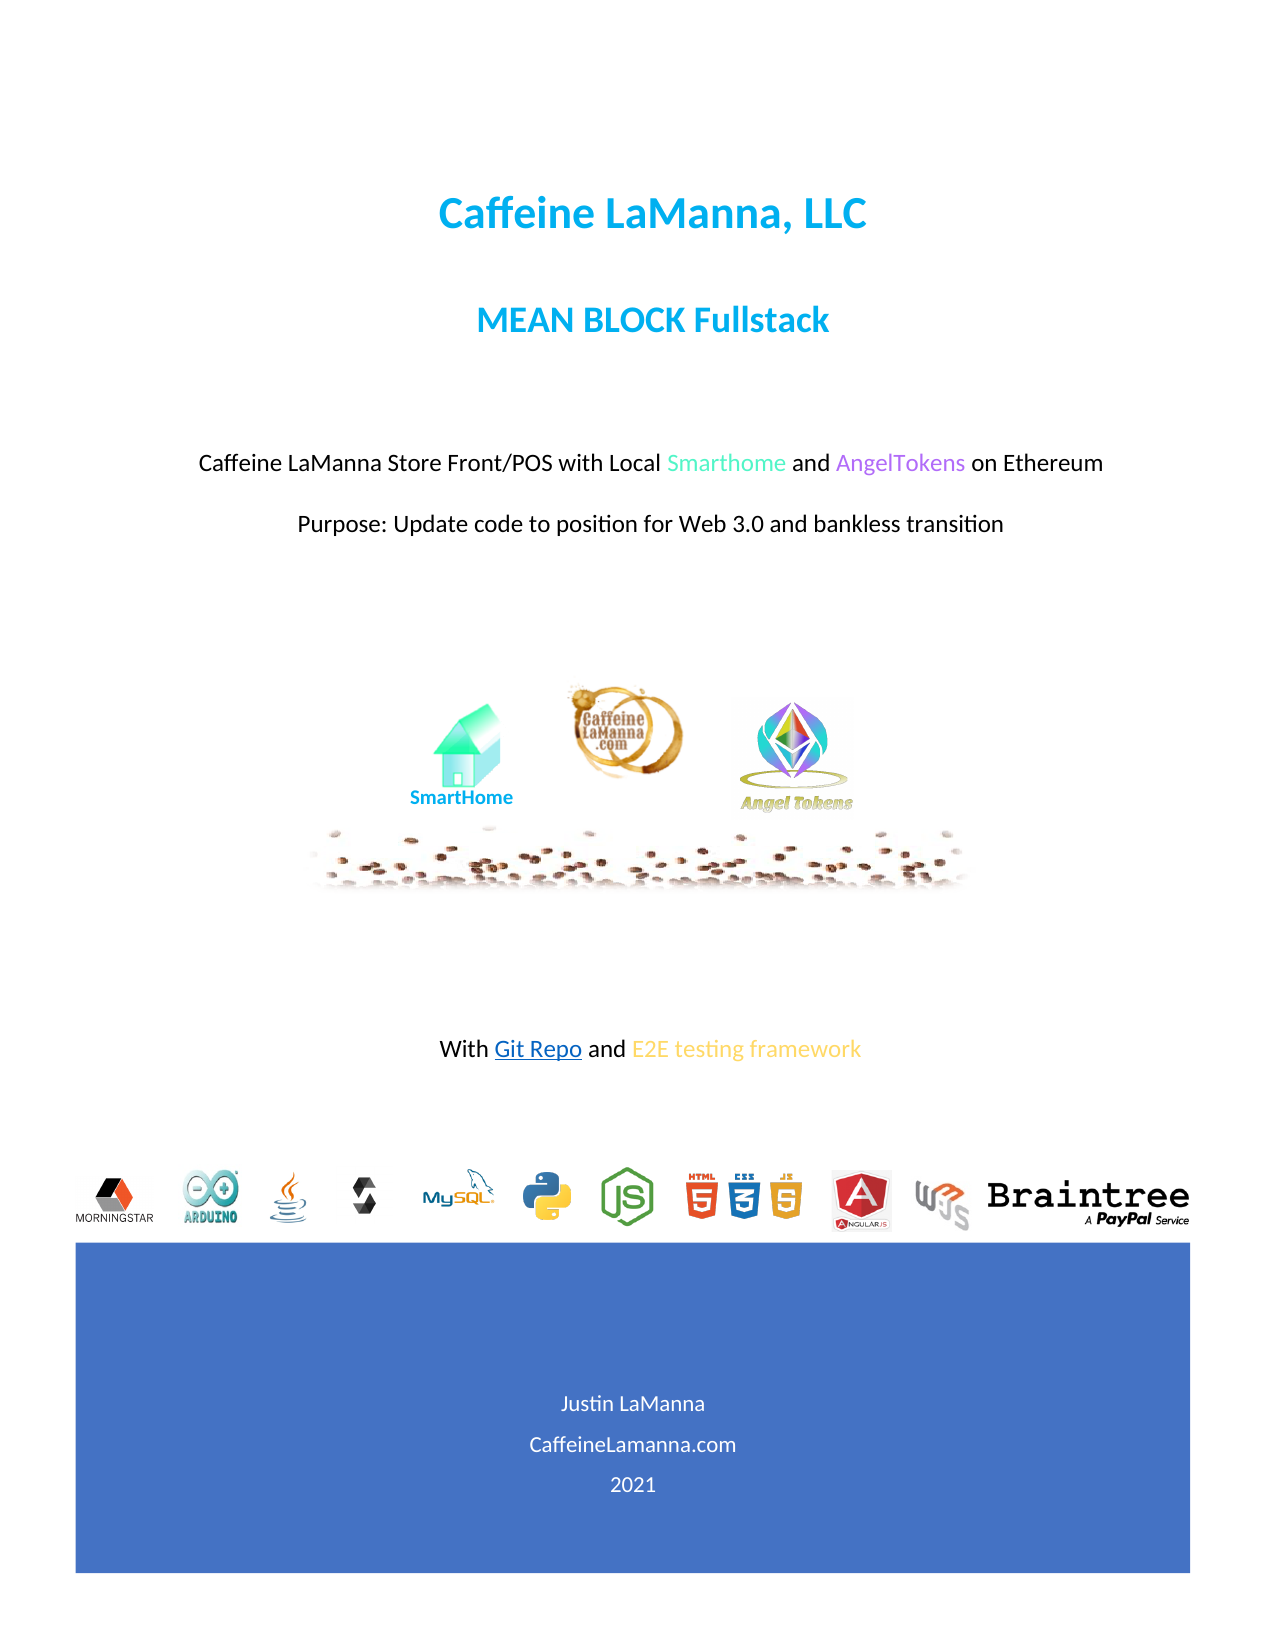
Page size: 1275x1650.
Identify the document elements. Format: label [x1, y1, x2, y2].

picture [905, 1170, 983, 1237]
picture [268, 1170, 308, 1224]
picture [178, 1164, 242, 1227]
picture [593, 1164, 661, 1230]
picture [75, 1176, 154, 1224]
picture [412, 1156, 505, 1219]
picture [336, 1166, 393, 1224]
picture [988, 1180, 1189, 1227]
picture [686, 1170, 802, 1223]
picture [303, 638, 978, 894]
picture [426, 699, 517, 790]
picture [831, 1170, 892, 1232]
picture [523, 1172, 571, 1220]
